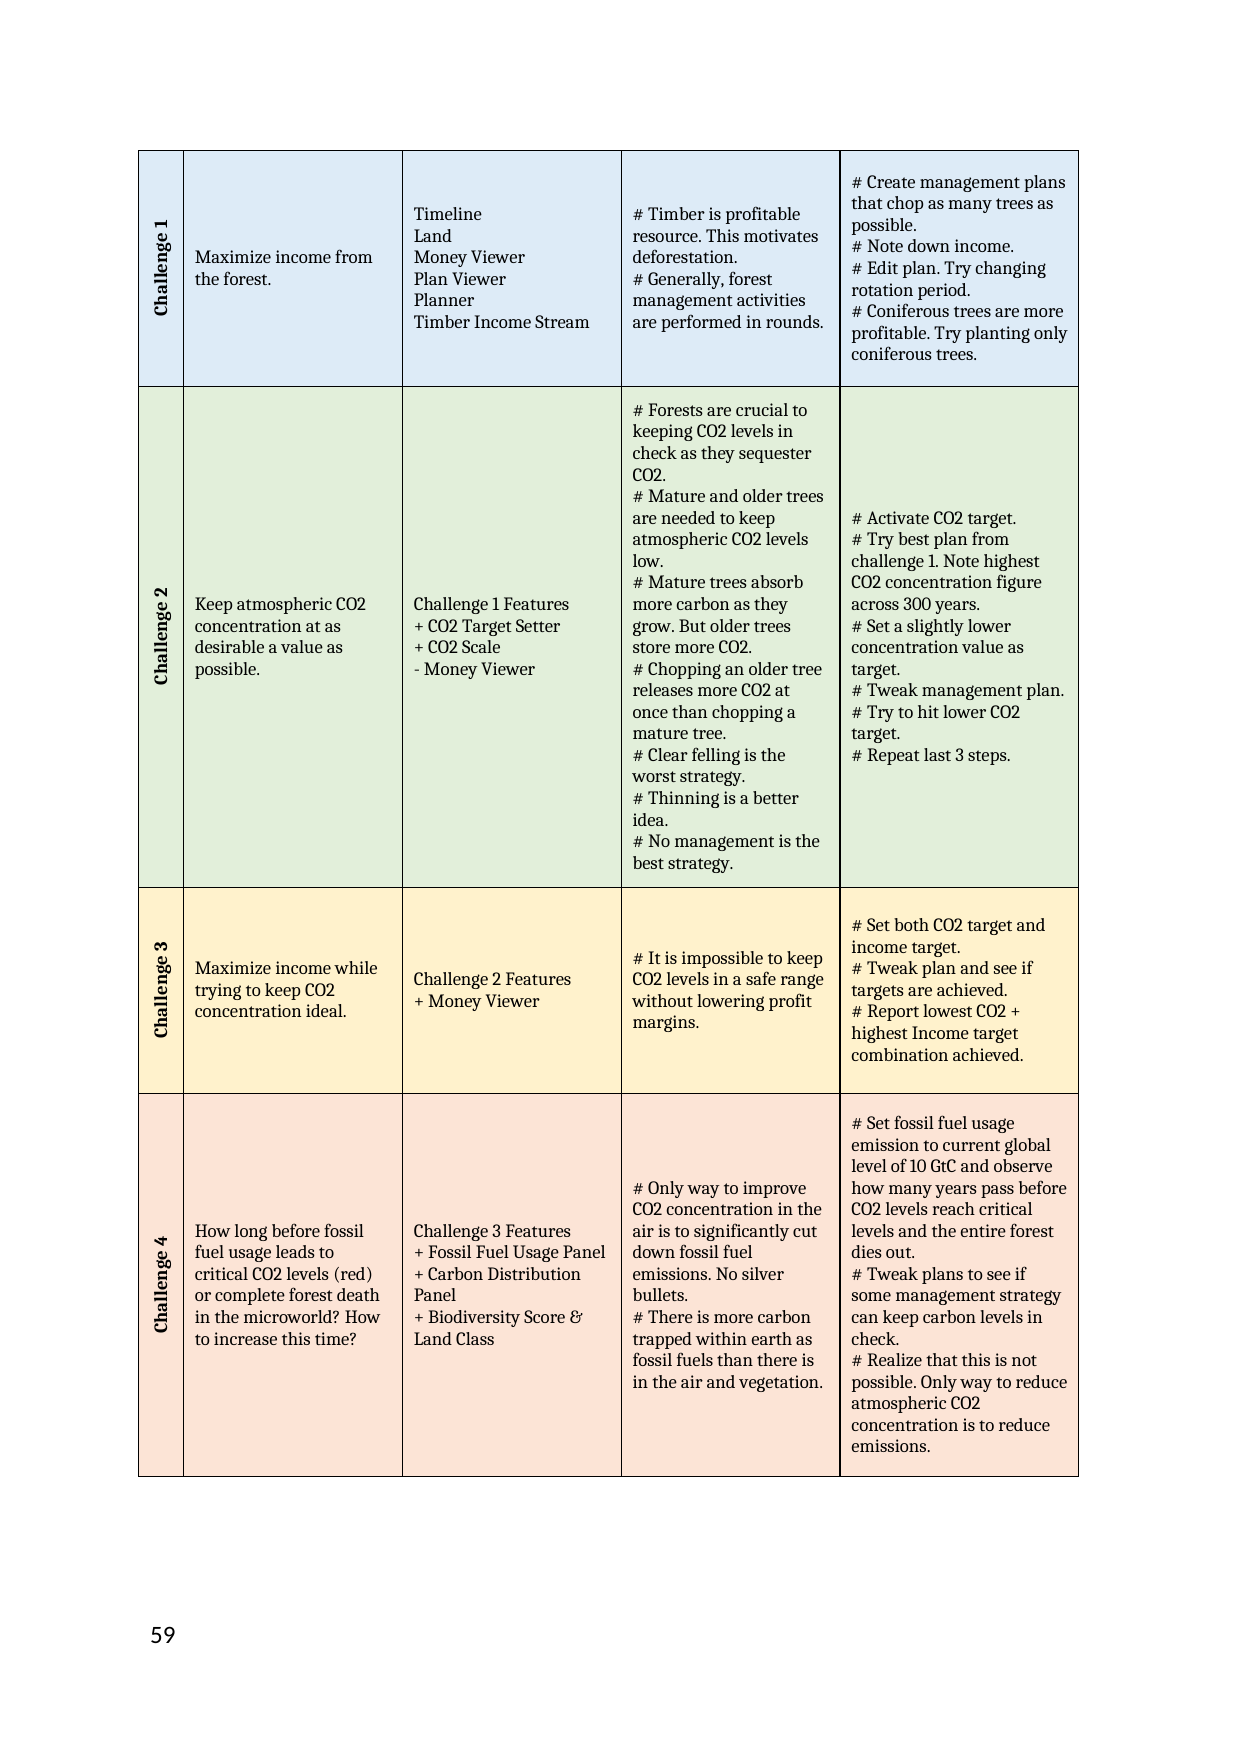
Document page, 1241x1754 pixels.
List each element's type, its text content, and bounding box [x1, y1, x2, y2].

table_cell Challenge 2 Features + Money Viewer [403, 888, 621, 1093]
table_cell Maximize income while trying to keep CO2 concentration ideal. [184, 888, 402, 1093]
table_cell # Timber is profitable resource. This motivates deforestation. # Generally, forest management activities are performed in rounds. [622, 151, 839, 386]
table_cell Challenge 2 [139, 387, 183, 887]
table_cell Challenge 1 Features + CO2 Target Setter + CO2 Scale - Money Viewer [403, 387, 621, 887]
table_cell # Only way to improve CO2 concentration in the air is to significantly cut down fossil fuel emissions. No silver bullets. # There is more carbon trapped within earth as fossil fuels than there is in the air and vegetation. [622, 1094, 839, 1476]
table_cell Keep atmospheric CO2 concentration at as desirable a value as possible. [184, 387, 402, 887]
table_cell Challenge 3 Features + Fossil Fuel Usage Panel + Carbon Distribution Panel + Biodiversity Score & Land Class [403, 1094, 621, 1476]
table_cell Timeline Land Money Viewer Plan Viewer Planner Timber Income Stream [403, 151, 621, 386]
table_cell # Create management plans that chop as many trees as possible. # Note down income. # Edit plan. Try changing rotation period. # Coniferous trees are more profitable. Try planting only coniferous trees. [841, 151, 1078, 386]
table_cell # Forests are crucial to keeping CO2 levels in check as they sequester CO2. # Mature and older trees are needed to keep atmospheric CO2 levels low. # Mature trees absorb more carbon as they grow. But older trees store more CO2. # Chopping an older tree releases more CO2 at once than chopping a mature tree. # Clear felling is the worst strategy. # Thinning is a better idea. # No management is the best strategy. [622, 387, 839, 887]
table_cell # It is impossible to keep CO2 levels in a safe range without lowering profit margins. [622, 888, 839, 1093]
table_cell Challenge 3 [139, 888, 183, 1093]
table_cell # Set both CO2 target and income target. # Tweak plan and see if targets are achieved. # Report lowest CO2 + highest Income target combination achieved. [841, 888, 1078, 1093]
table_cell # Activate CO2 target. # Try best plan from challenge 1. Note highest CO2 concentration figure across 300 years. # Set a slightly lower concentration value as target. # Tweak management plan. # Try to hit lower CO2 target. # Repeat last 3 steps. [841, 387, 1078, 887]
table_cell Challenge 1 [139, 151, 183, 386]
table_cell Maximize income from the forest. [184, 151, 402, 386]
table_cell How long before fossil fuel usage leads to critical CO2 levels (red) or complete forest death in the microworld? How to increase this time? [184, 1094, 402, 1476]
table_cell Challenge 4 [139, 1094, 183, 1476]
table_cell # Set fossil fuel usage emission to current global level of 10 GtC and observe how many years pass before CO2 levels reach critical levels and the entire forest dies out. # Tweak plans to see if some management strategy can keep carbon levels in check. # Realize that this is not possible. Only way to reduce atmospheric CO2 concentration is to reduce emissions. [841, 1094, 1078, 1476]
